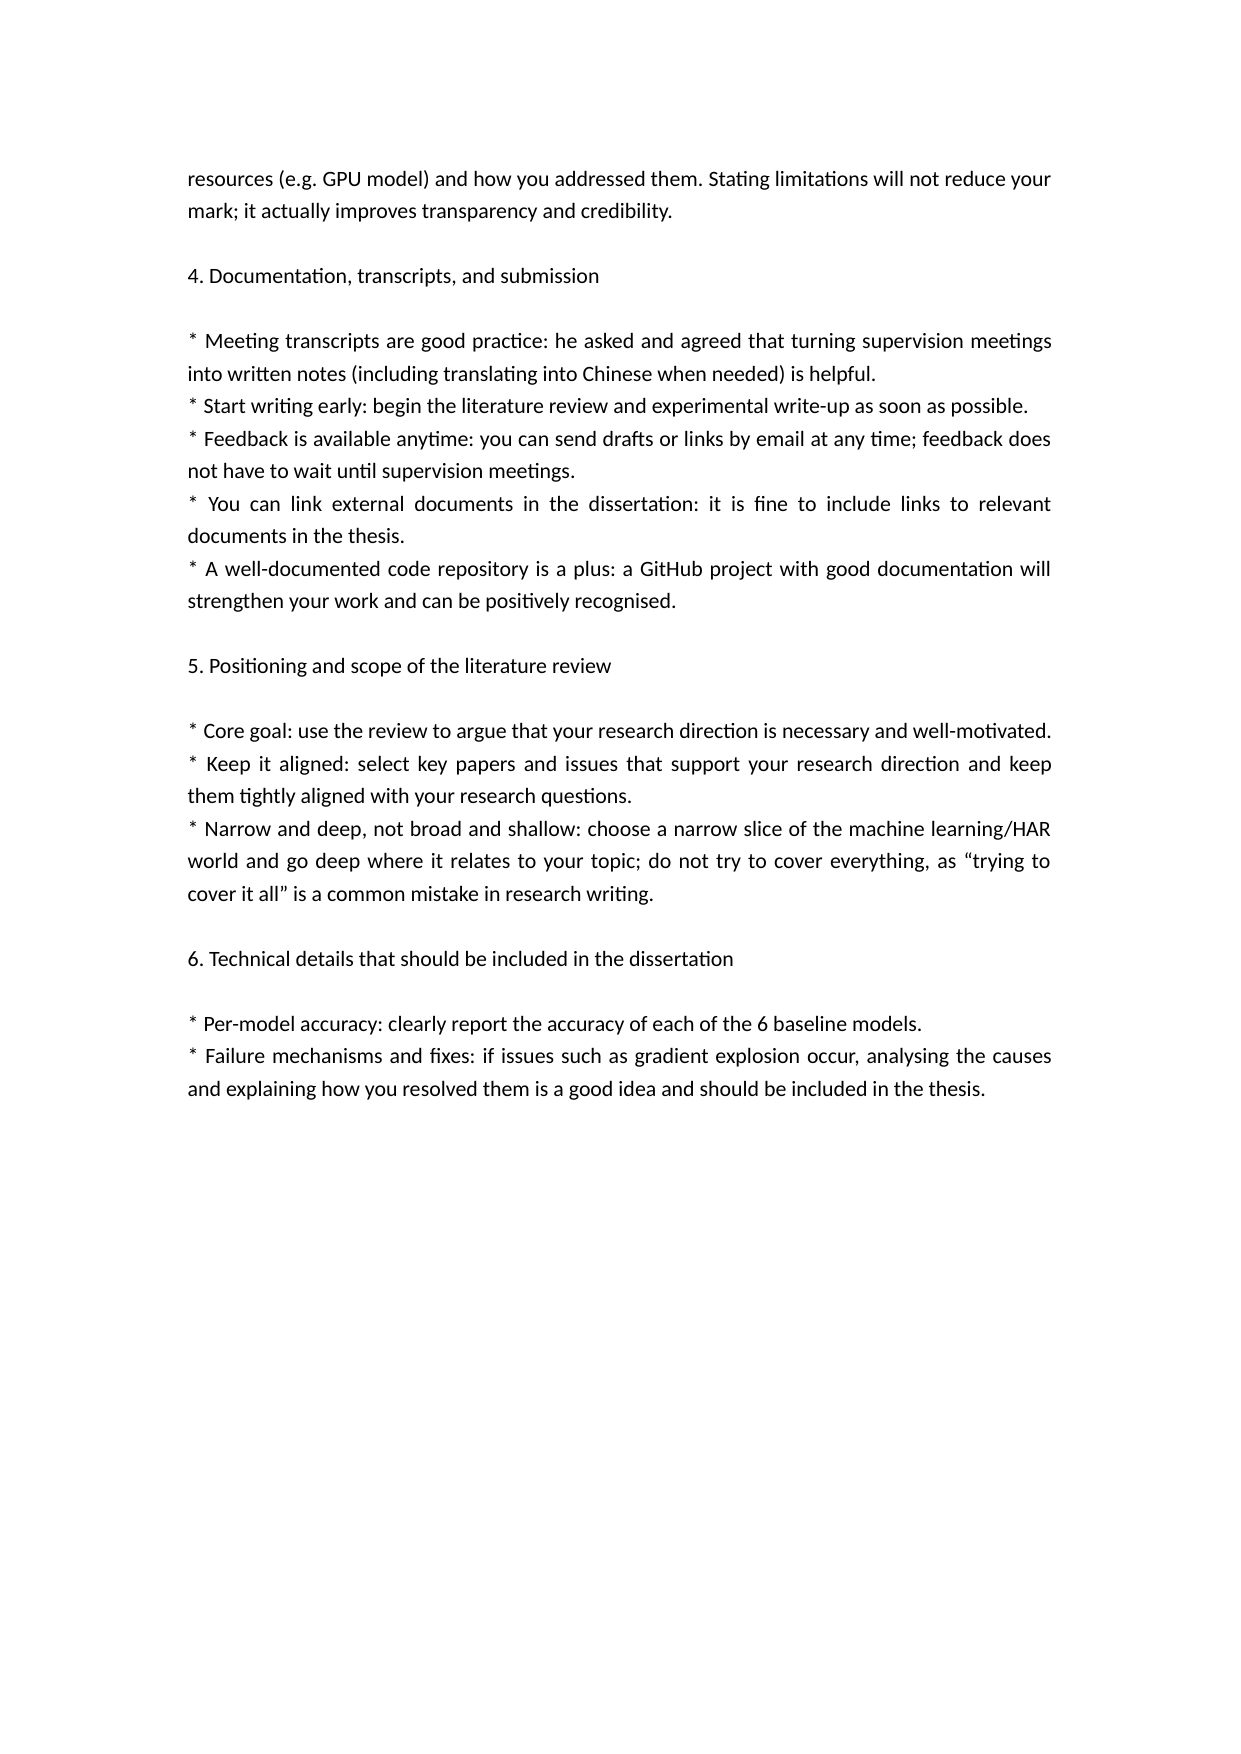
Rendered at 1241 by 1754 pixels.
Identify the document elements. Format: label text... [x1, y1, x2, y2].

list 4. Documentation, transcripts, and submission [187, 259, 1053, 292]
list 5. Positioning and scope of the literature review [187, 649, 1053, 682]
list * Failure mechanisms and fixes: if issues such as gradient explosion occur, analysing the causes and explaining how you resolved them is a good idea and should be included in the thesis. [187, 1039, 1053, 1104]
list 6. Technical details that should be included in the dissertation [187, 942, 1053, 974]
list * You can link external documents in the dissertation: it is fine to include links to relevant documents in the thesis. [187, 487, 1053, 552]
list * Feedback is available anytime: you can send drafts or links by email at any time; feedback does not have to wait until supervision meetings. [187, 422, 1053, 487]
list * Per-model accuracy: clearly report the accuracy of each of the 6 baseline models. [187, 1007, 1053, 1039]
list * Core goal: use the review to argue that your research direction is necessary and well-motivated. [187, 714, 1053, 747]
list * A well-documented code repository is a plus: a GitHub project with good documentation will strengthen your work and can be positively recognised. [187, 552, 1053, 617]
list * Keep it aligned: select key papers and issues that support your research direction and keep them tightly aligned with your research questions. [187, 747, 1053, 812]
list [187, 162, 1053, 227]
list * Start writing early: begin the literature review and experimental write-up as soon as possible. [187, 389, 1053, 422]
list * Meeting transcripts are good practice: he asked and agreed that turning supervision meetings into written notes (including translating into Chinese when needed) is helpful. [187, 324, 1053, 389]
list * Narrow and deep, not broad and shallow: choose a narrow slice of the machine learning/HAR world and go deep where it relates to your topic; do not try to cover everything, as “trying to cover it all” is a common mistake in research writing. [187, 812, 1053, 909]
